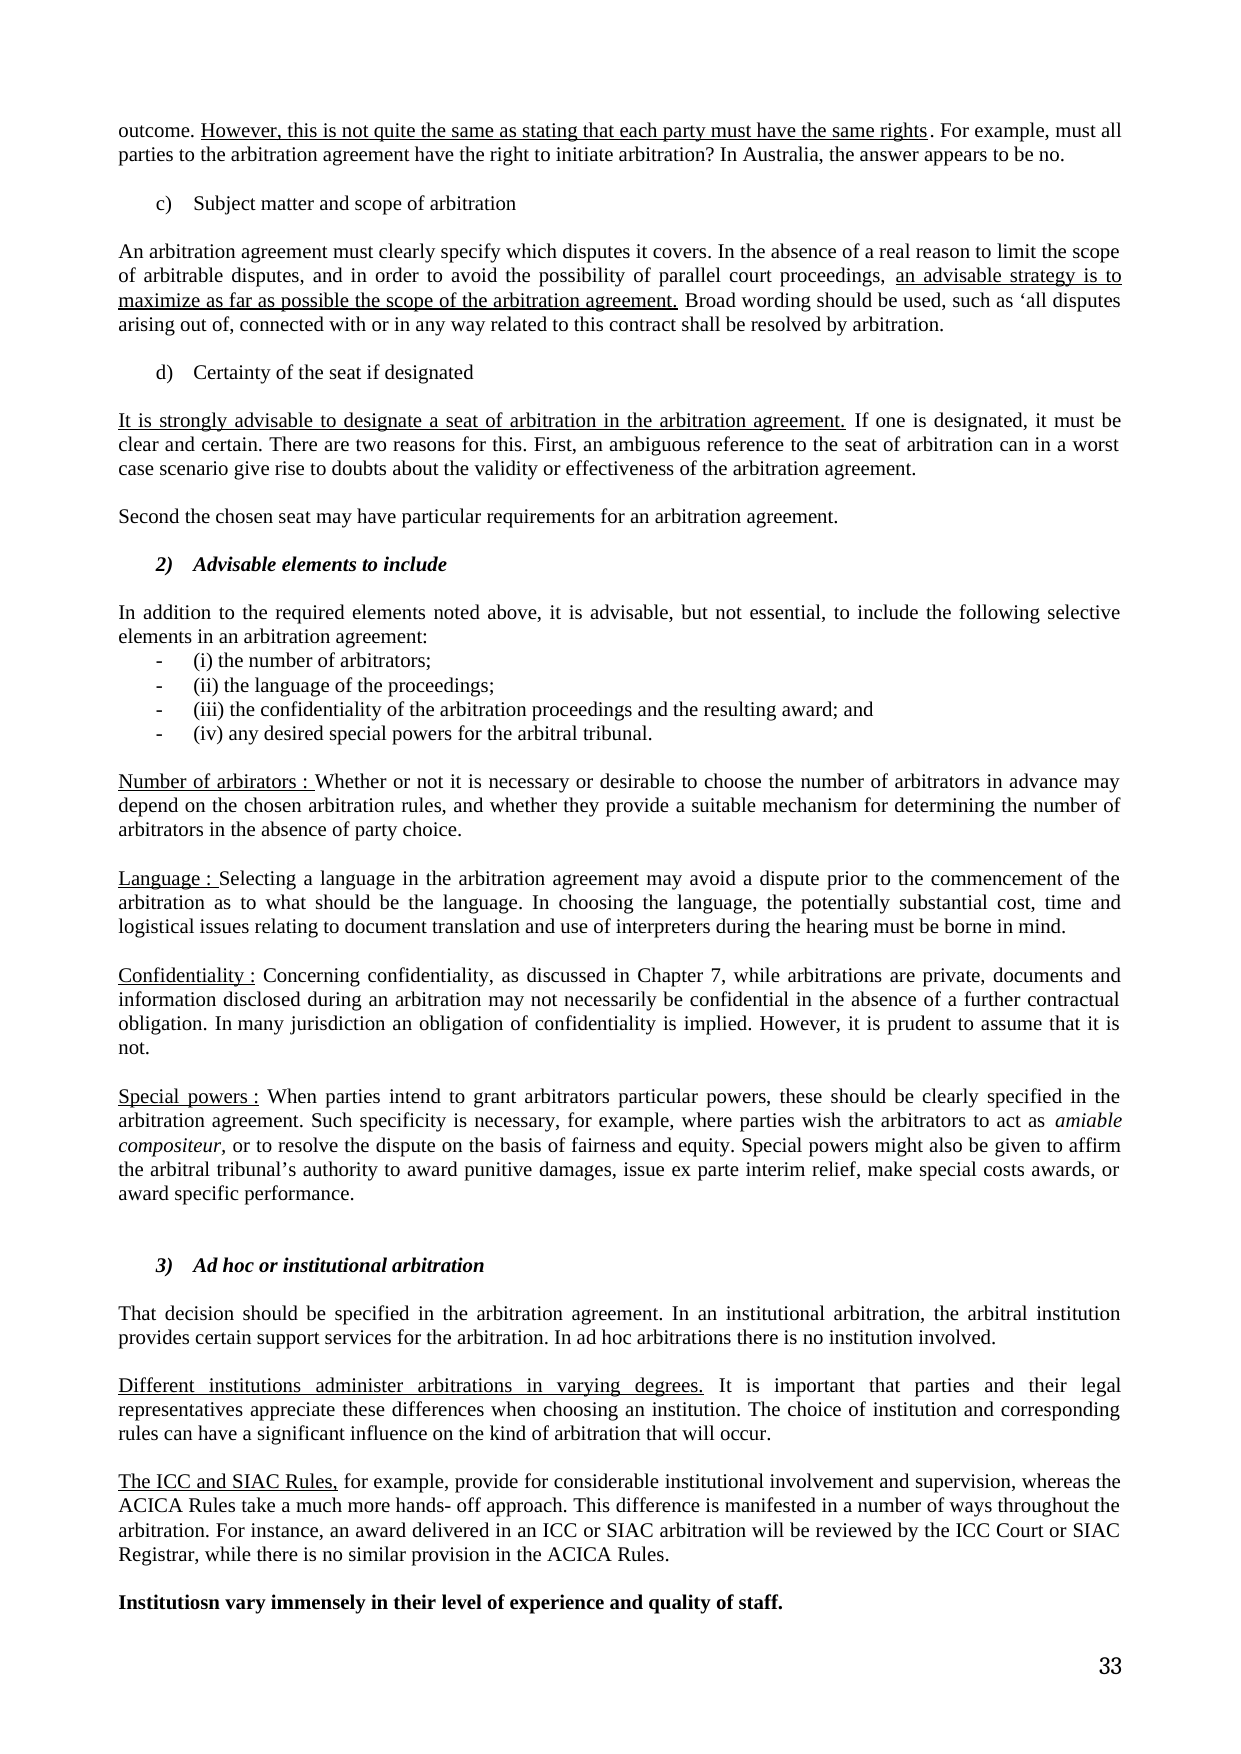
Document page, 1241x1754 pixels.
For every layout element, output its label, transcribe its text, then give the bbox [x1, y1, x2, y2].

list (ii) the language of the proceedings; [156, 672, 1122, 697]
text Special powers : When parties intend to grant arbitrators particular powers, these should be clearly specified in the arbitration agreement. Such specificity is necessary, for example, where parties wish the arbitrators to act as amiable compositeur, or to resolve the dispute on the basis of fairness and equity. Special powers might also be given to affirm the arbitral tribunal’s authority to award punitive damages, issue ex parte interim relief, make special costs awards, or award specific performance. [118, 1084, 1122, 1205]
text The ICC and SIAC Rules, for example, provide for considerable institutional involvement and supervision, whereas the ACICA Rules take a much more hands- off approach. This difference is manifested in a number of ways throughout the arbitration. For instance, an award delivered in an ICC or SIAC arbitration will be reviewed by the ICC Court or SIAC Registrar, while there is no similar provision in the ACICA Rules. [118, 1469, 1122, 1566]
list Ad hoc or institutional arbitration [156, 1253, 1122, 1277]
text That decision should be specified in the arbitration agreement. In an institutional arbitration, the arbitral institution provides certain support services for the arbitration. In ad hoc arbitrations there is no institution involved. [118, 1301, 1122, 1349]
list Subject matter and scope of arbitration [156, 191, 1122, 215]
text Institutiosn vary immensely in their level of experience and quality of staff. [118, 1590, 1122, 1614]
list (iv) any desired special powers for the arbitral tribunal. [156, 721, 1122, 745]
text Language : Selecting a language in the arbitration agreement may avoid a dispute prior to the commencement of the arbitration as to what should be the language. In choosing the language, the potentially substantial cost, time and logistical issues relating to document translation and use of interpreters during the hearing must be borne in mind. [118, 866, 1122, 938]
list Certainty of the seat if designated [156, 360, 1122, 384]
text Number of arbirators : Whether or not it is necessary or desirable to choose the number of arbitrators in advance may depend on the chosen arbitration rules, and whether they provide a suitable mechanism for determining the number of arbitrators in the absence of party choice. [118, 769, 1122, 841]
list (iii) the confidentiality of the arbitration proceedings and the resulting award; and [156, 697, 1122, 721]
text Confidentiality : Concerning confidentiality, as discussed in Chapter 7, while arbitrations are private, documents and information disclosed during an arbitration may not necessarily be confidential in the absence of a further contractual obligation. In many jurisdiction an obligation of confidentiality is implied. However, it is prudent to assume that it is not. [118, 963, 1122, 1059]
text Second the chosen seat may have particular requirements for an arbitration agreement. [118, 504, 1122, 528]
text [118, 118, 1122, 166]
text Different institutions administer arbitrations in varying degrees. It is important that parties and their legal representatives appreciate these differences when choosing an institution. The choice of institution and corresponding rules can have a significant influence on the kind of arbitration that will occur. [118, 1373, 1122, 1445]
list (i) the number of arbitrators; [156, 648, 1122, 672]
text An arbitration agreement must clearly specify which disputes it covers. In the absence of a real reason to limit the scope of arbitrable disputes, and in order to avoid the possibility of parallel court proceedings, an advisable strategy is to maximize as far as possible the scope of the arbitration agreement. Broad wording should be used, such as ‘all disputes arising out of, connected with or in any way related to this contract shall be resolved by arbitration. [118, 239, 1122, 336]
list Advisable elements to include [156, 552, 1122, 576]
text In addition to the required elements noted above, it is advisable, but not essential, to include the following selective elements in an arbitration agreement: [118, 600, 1122, 648]
text It is strongly advisable to designate a seat of arbitration in the arbitration agreement. If one is designated, it must be clear and certain. There are two reasons for this. First, an ambiguous reference to the seat of arbitration can in a worst case scenario give rise to doubts about the validity or effectiveness of the arbitration agreement. [118, 408, 1122, 480]
